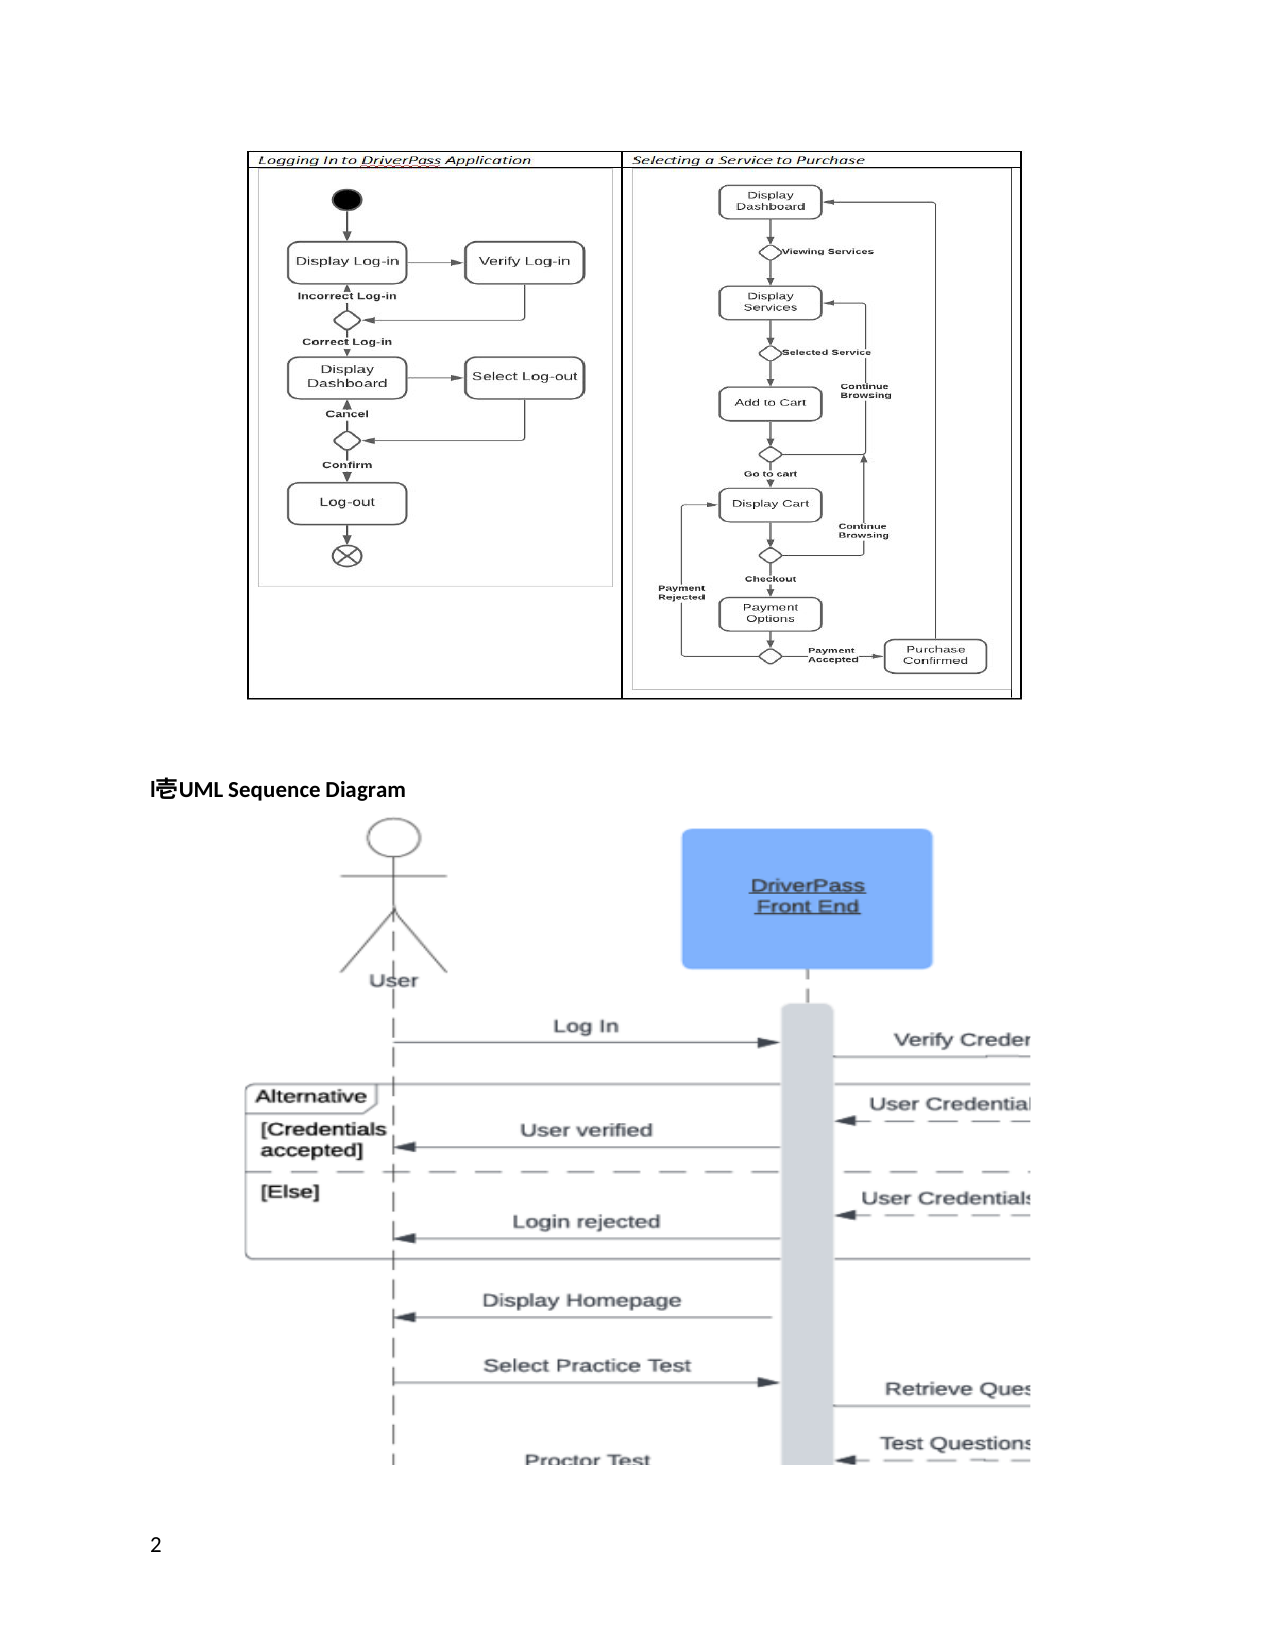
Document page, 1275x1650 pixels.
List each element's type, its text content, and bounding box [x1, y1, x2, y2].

subtitle UML Sequence Diagram [150, 774, 1125, 803]
